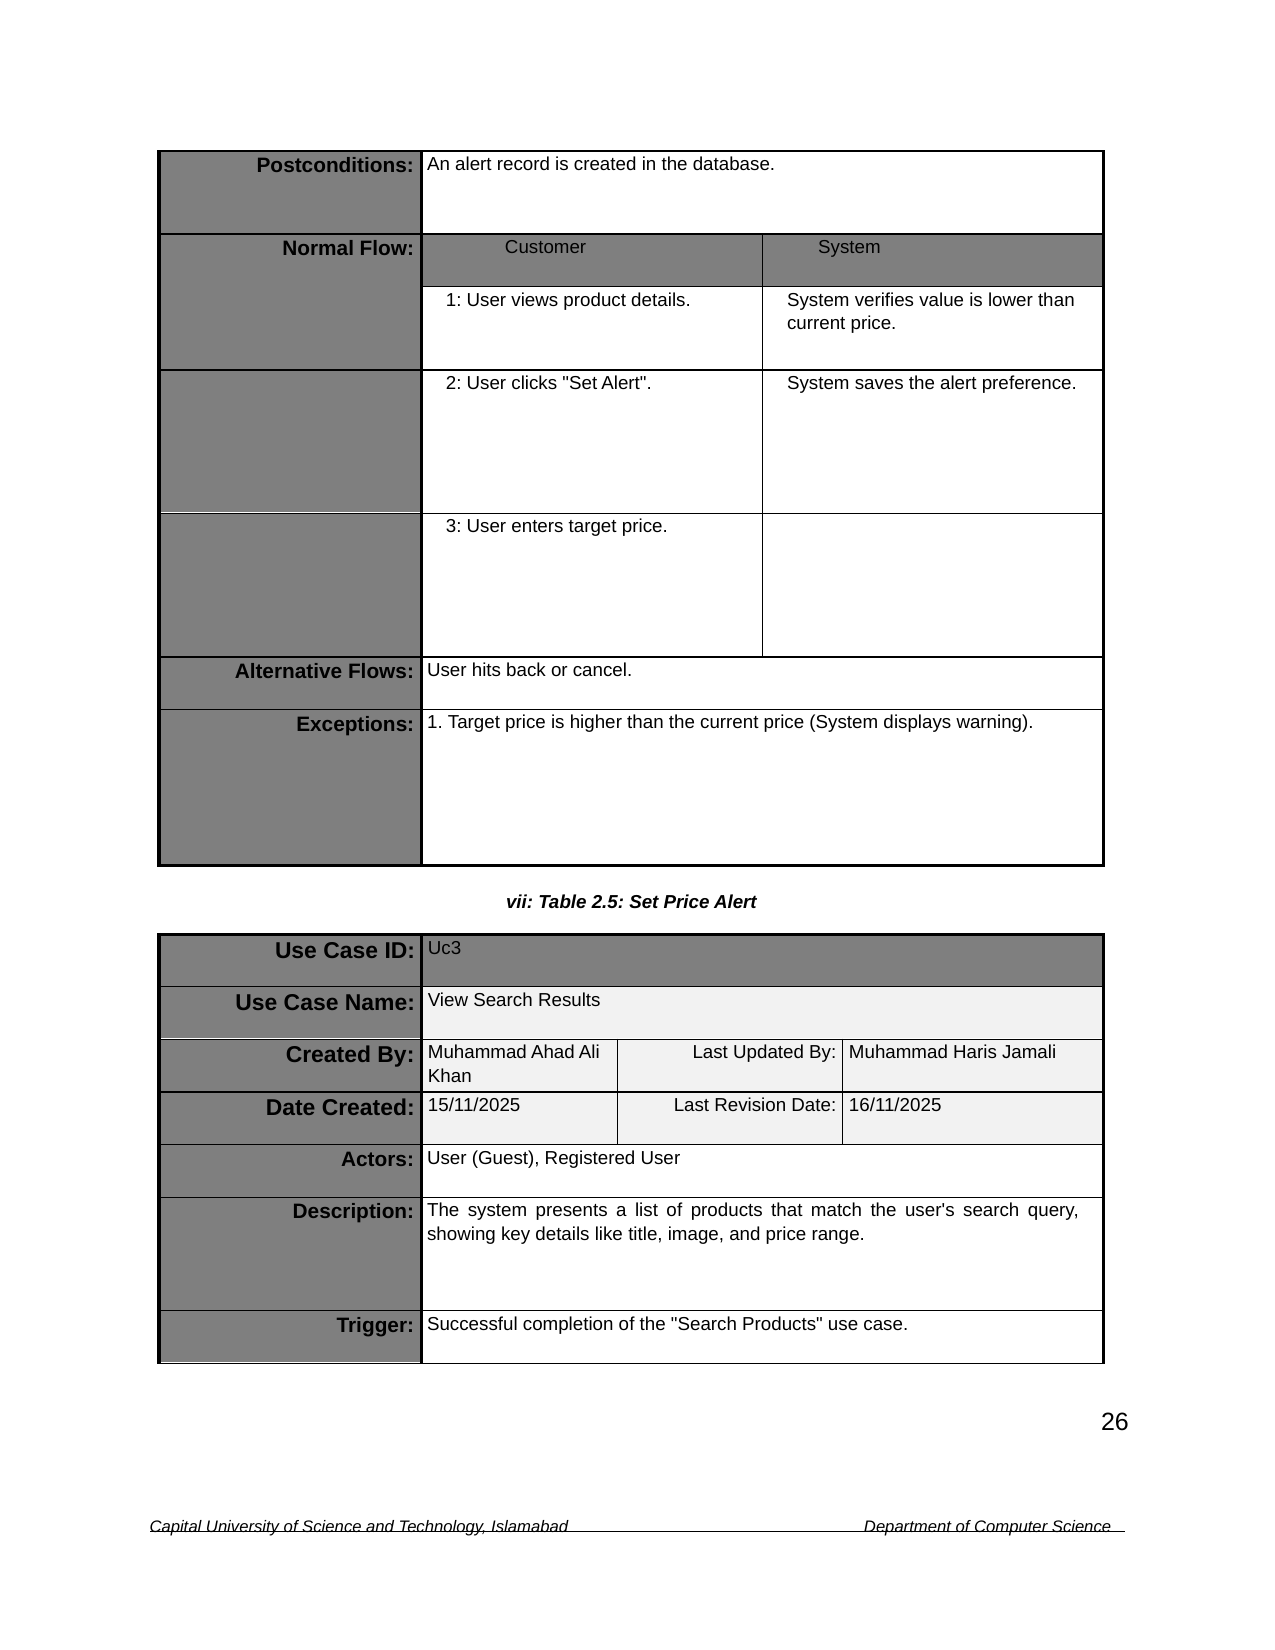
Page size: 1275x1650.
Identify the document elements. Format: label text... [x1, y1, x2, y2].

table_cell Created By: [161, 1040, 420, 1091]
table_cell Last Updated By: [618, 1040, 842, 1091]
table_cell Successful completion of the "Search Products" use case. [423, 1311, 1102, 1362]
table_header Use Case ID: [161, 936, 420, 986]
table_cell System [763, 235, 1102, 286]
table_cell [763, 514, 1102, 656]
table_cell View Search Results [423, 987, 1102, 1038]
table_cell [161, 514, 420, 656]
table_cell 15/11/2025 [423, 1093, 617, 1144]
table_cell System verifies value is lower than current price. [763, 287, 1102, 369]
table_cell Alternative Flows: [161, 658, 420, 709]
table_cell [161, 371, 420, 512]
text vii: Table 2.5: Set Price Alert [236, 890, 1028, 912]
table_cell 16/11/2025 [843, 1093, 1102, 1144]
table_cell Normal Flow: [161, 235, 420, 369]
table_cell Customer [423, 235, 762, 286]
table_cell Muhammad Haris Jamali [843, 1040, 1102, 1091]
table_cell The system presents a list of products that match the user's search query, showing key details like title, image, and price range. [423, 1198, 1102, 1310]
table_cell 1: User views product details. [423, 287, 762, 369]
table_cell Exceptions: [161, 710, 420, 864]
table_cell 2: User clicks "Set Alert". [423, 371, 762, 512]
table_cell 1. Target price is higher than the current price (System displays warning). [423, 710, 1102, 864]
table_cell Description: [161, 1198, 420, 1310]
table_cell System saves the alert preference. [763, 371, 1102, 512]
table_cell User hits back or cancel. [423, 658, 1102, 709]
table_cell Use Case Name: [161, 987, 420, 1038]
table_cell Muhammad Ahad Ali Khan [423, 1040, 617, 1091]
table_cell 3: User enters target price. [423, 514, 762, 656]
table_cell Date Created: [161, 1093, 420, 1144]
table_header Uc3 [423, 936, 1102, 986]
table_cell Last Revision Date: [618, 1093, 842, 1144]
table_cell Actors: [161, 1145, 420, 1196]
table_cell Trigger: [161, 1311, 420, 1362]
table_cell An alert record is created in the database. [423, 152, 1102, 233]
table_cell User (Guest), Registered User [423, 1145, 1102, 1196]
table_cell Postconditions: [161, 152, 420, 233]
